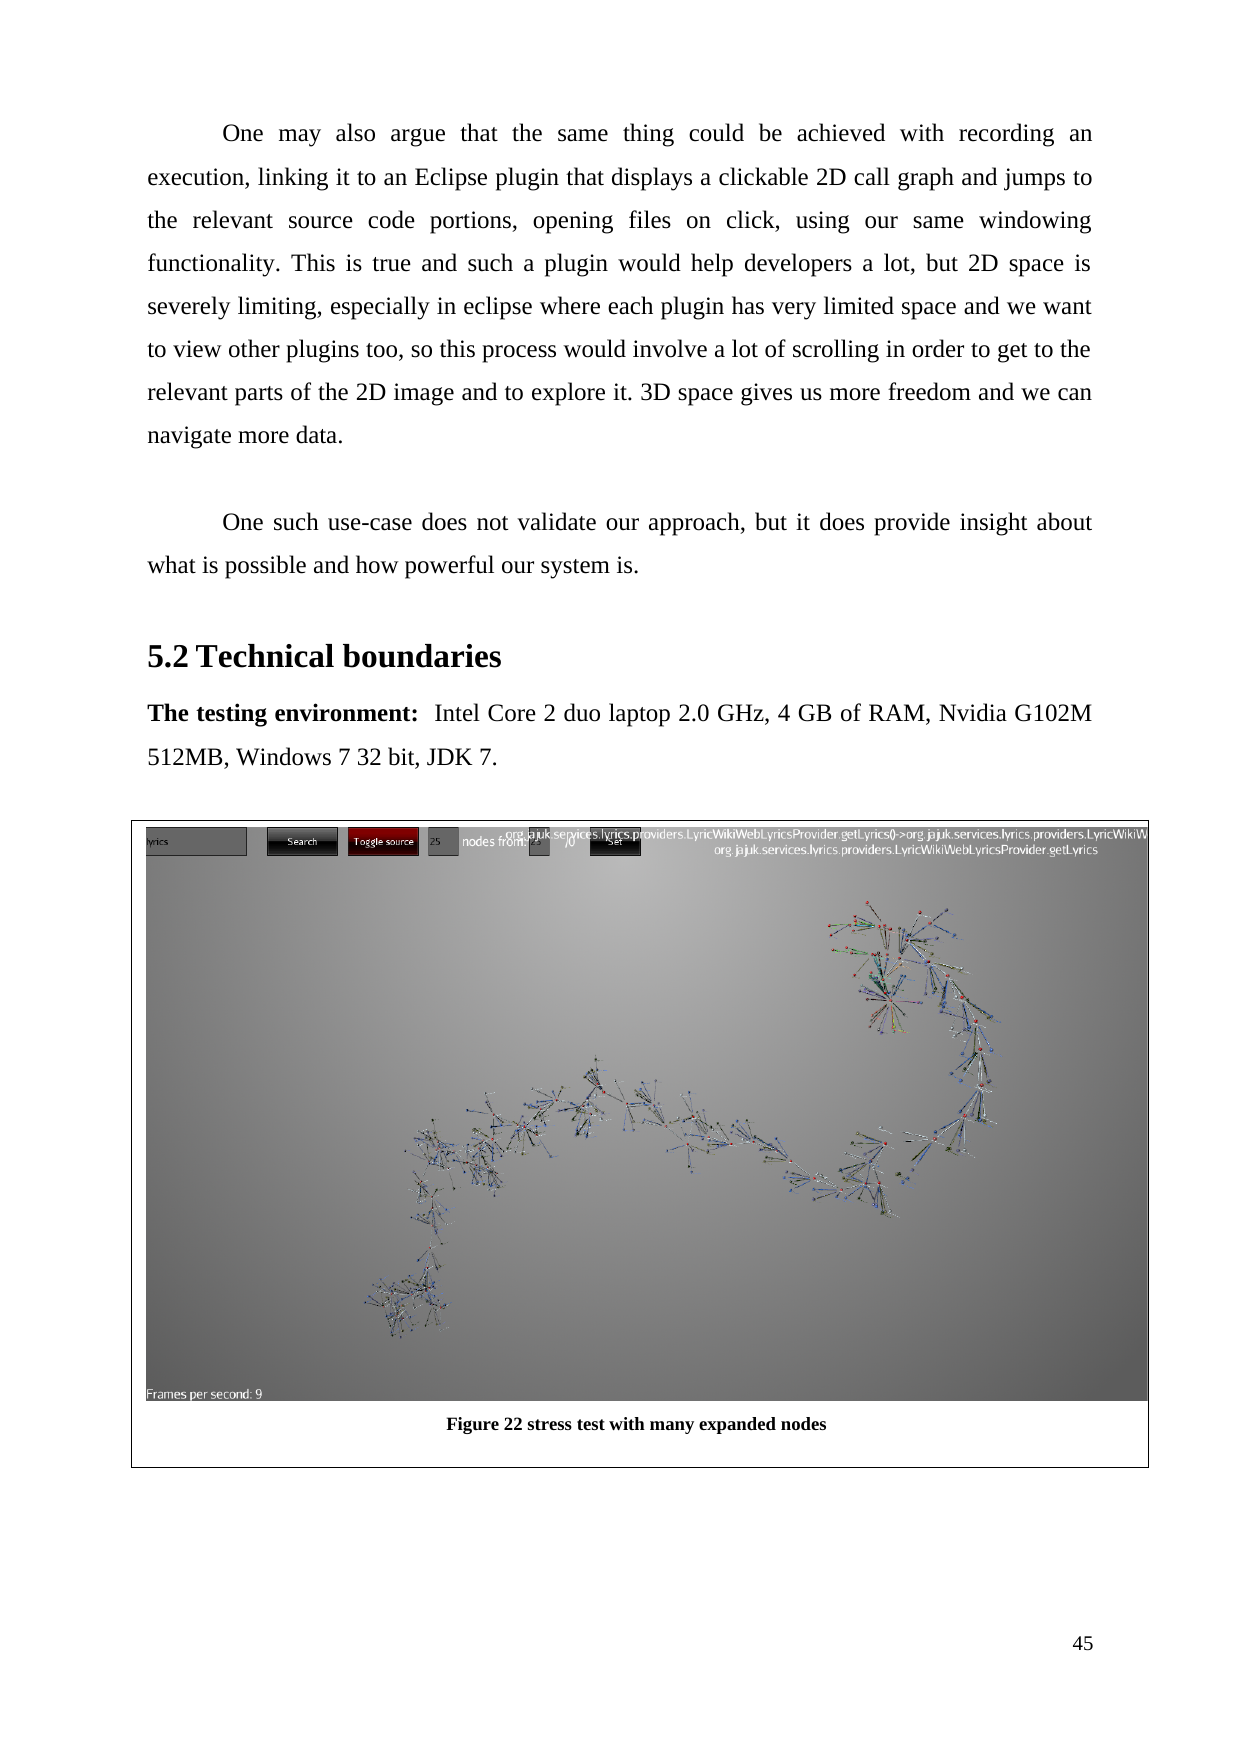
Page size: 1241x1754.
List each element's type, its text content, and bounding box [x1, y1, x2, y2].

subtitle Technical boundaries [147, 636, 1093, 674]
text One may also argue that the same thing could be achieved with recording an execution, linking it to an Eclipse plugin that displays a clickable 2D call graph and jumps to the relevant source code portions, opening files on click, using our same windowing functionality. This is true and such a plugin would help developers a lot, but 2D space is severely limiting, especially in eclipse where each plugin has very limited space and we want to view other plugins too, so this process would involve a lot of scrolling in order to get to the relevant parts of the 2D image and to explore it. 3D space gives us more freedom and we can navigate more data. [147, 118, 1093, 449]
text One such use-case does not validate our approach, but it does provide insight about what is possible and how powerful our system is. [147, 507, 1093, 578]
text The testing environment: Intel Core 2 duo laptop 2.0 GHz, 4 GB of RAM, Nvidia G102M 512MB, Windows 7 32 bit, JDK 7. [147, 698, 1093, 770]
picture [146, 827, 1148, 1401]
